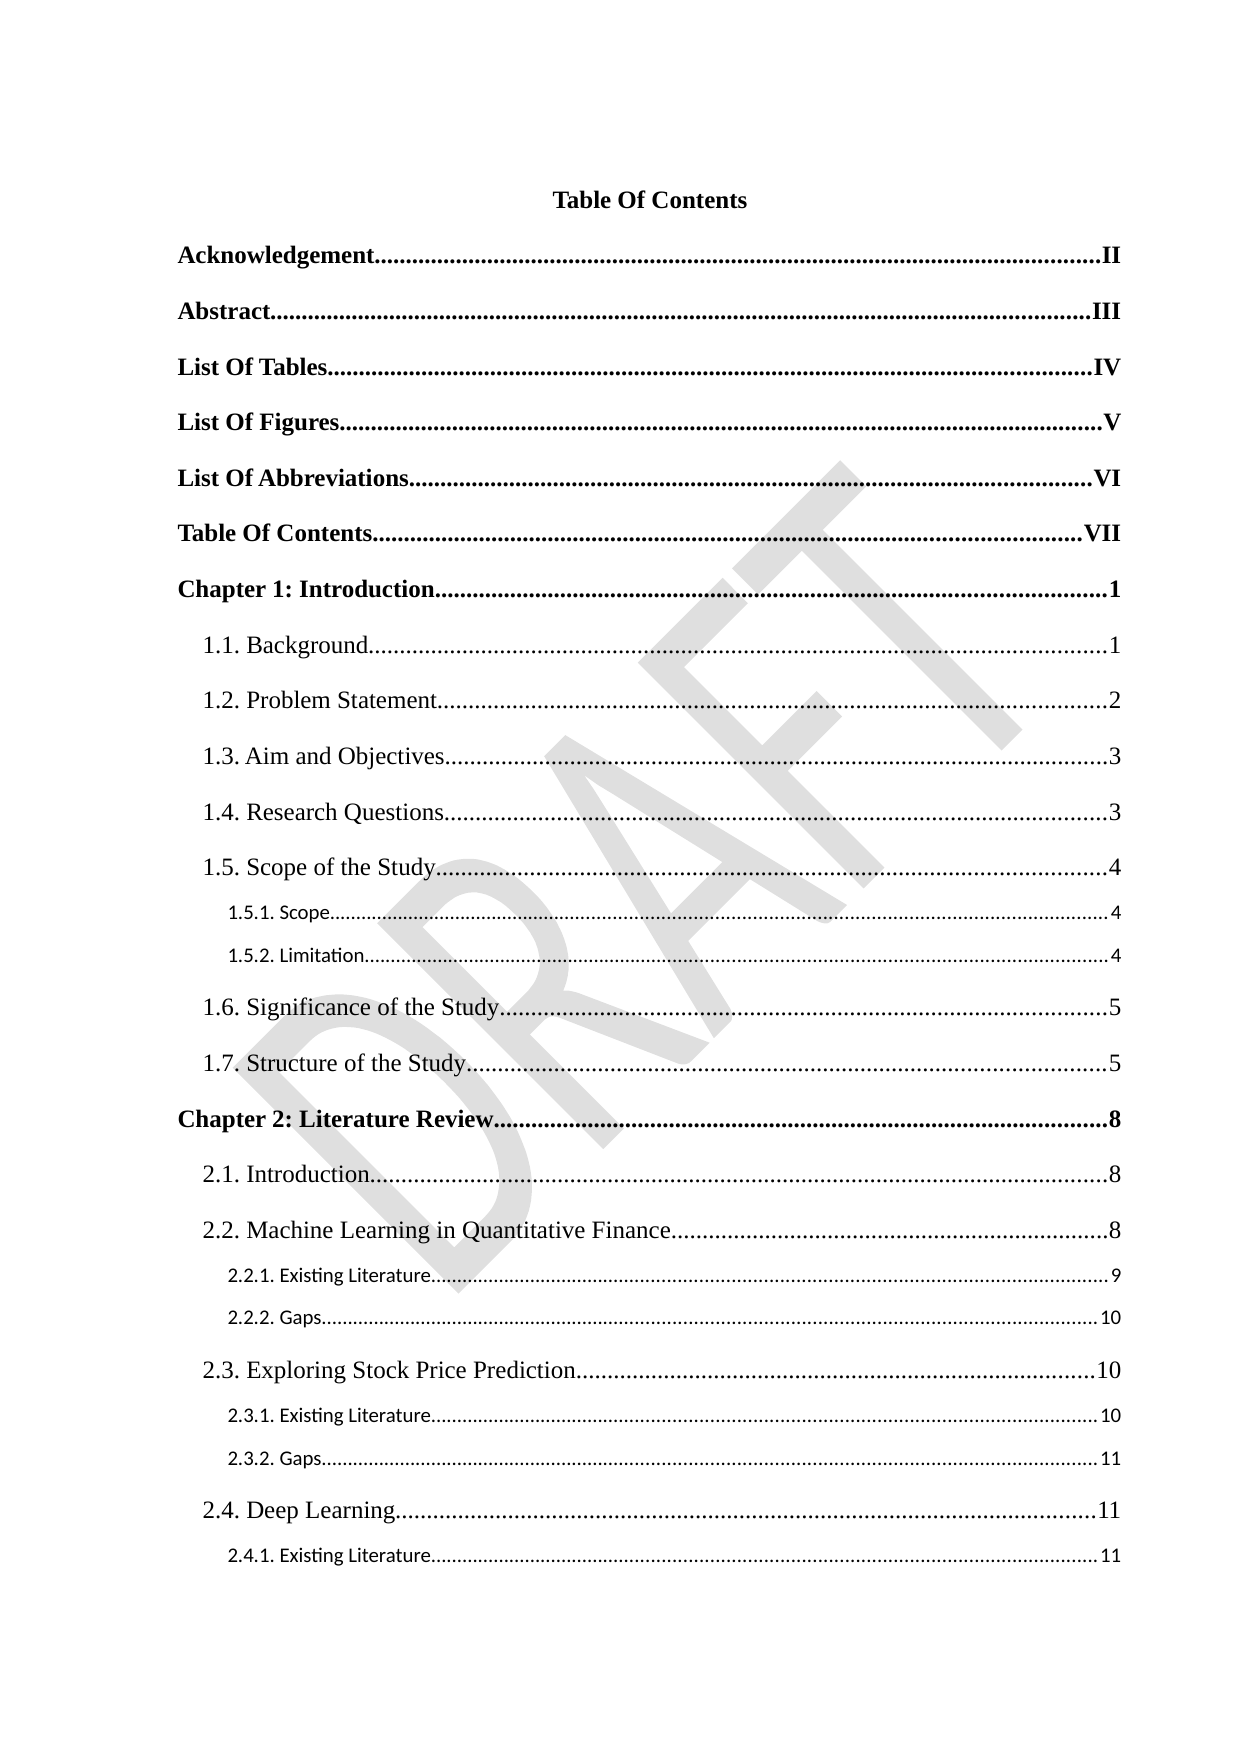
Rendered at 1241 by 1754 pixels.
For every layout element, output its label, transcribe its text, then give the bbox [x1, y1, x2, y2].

text 1.2. Problem Statement 2 [202, 685, 1122, 714]
text 2.4. Deep Learning 11 [202, 1495, 1122, 1524]
text Chapter 2: Literature Review 8 [177, 1104, 1122, 1132]
text 2.3.1. Existing Literature 10 [227, 1402, 1122, 1428]
text 1.1. Background 1 [202, 630, 1122, 658]
text Table Of Contents VII [177, 518, 1122, 547]
text Acknowledgement II [177, 240, 1122, 269]
text 1.7. Structure of the Study 5 [202, 1048, 1122, 1077]
text 2.3. Exploring Stock Price Prediction 10 [202, 1355, 1122, 1384]
text 1.5. Scope of the Study 4 [202, 852, 1122, 881]
text 2.4.1. Existing Literature 11 [227, 1543, 1122, 1568]
subtitle Table Of Contents [177, 185, 1122, 213]
text List Of Figures V [177, 407, 1122, 436]
text 1.3. Aim and Objectives 3 [202, 741, 1122, 770]
text 1.4. Research Questions 3 [202, 797, 1122, 825]
text 2.1. Introduction 8 [202, 1159, 1122, 1188]
text Abstract III [177, 296, 1122, 325]
text 2.2. Machine Learning in Quantitative Finance 8 [202, 1215, 1122, 1244]
text List Of Abbreviations VI [177, 463, 1122, 492]
text 1.5.1. Scope 4 [227, 899, 1122, 925]
text 2.2.2. Gaps 10 [227, 1304, 1122, 1330]
text Chapter 1: Introduction 1 [177, 574, 1122, 603]
text 2.3.2. Gaps 11 [227, 1445, 1122, 1470]
text List Of Tables IV [177, 352, 1122, 380]
text 1.6. Significance of the Study 5 [202, 992, 1122, 1021]
text 2.2.1. Existing Literature 9 [227, 1262, 1122, 1288]
text 1.5.2. Limitation 4 [227, 942, 1122, 967]
